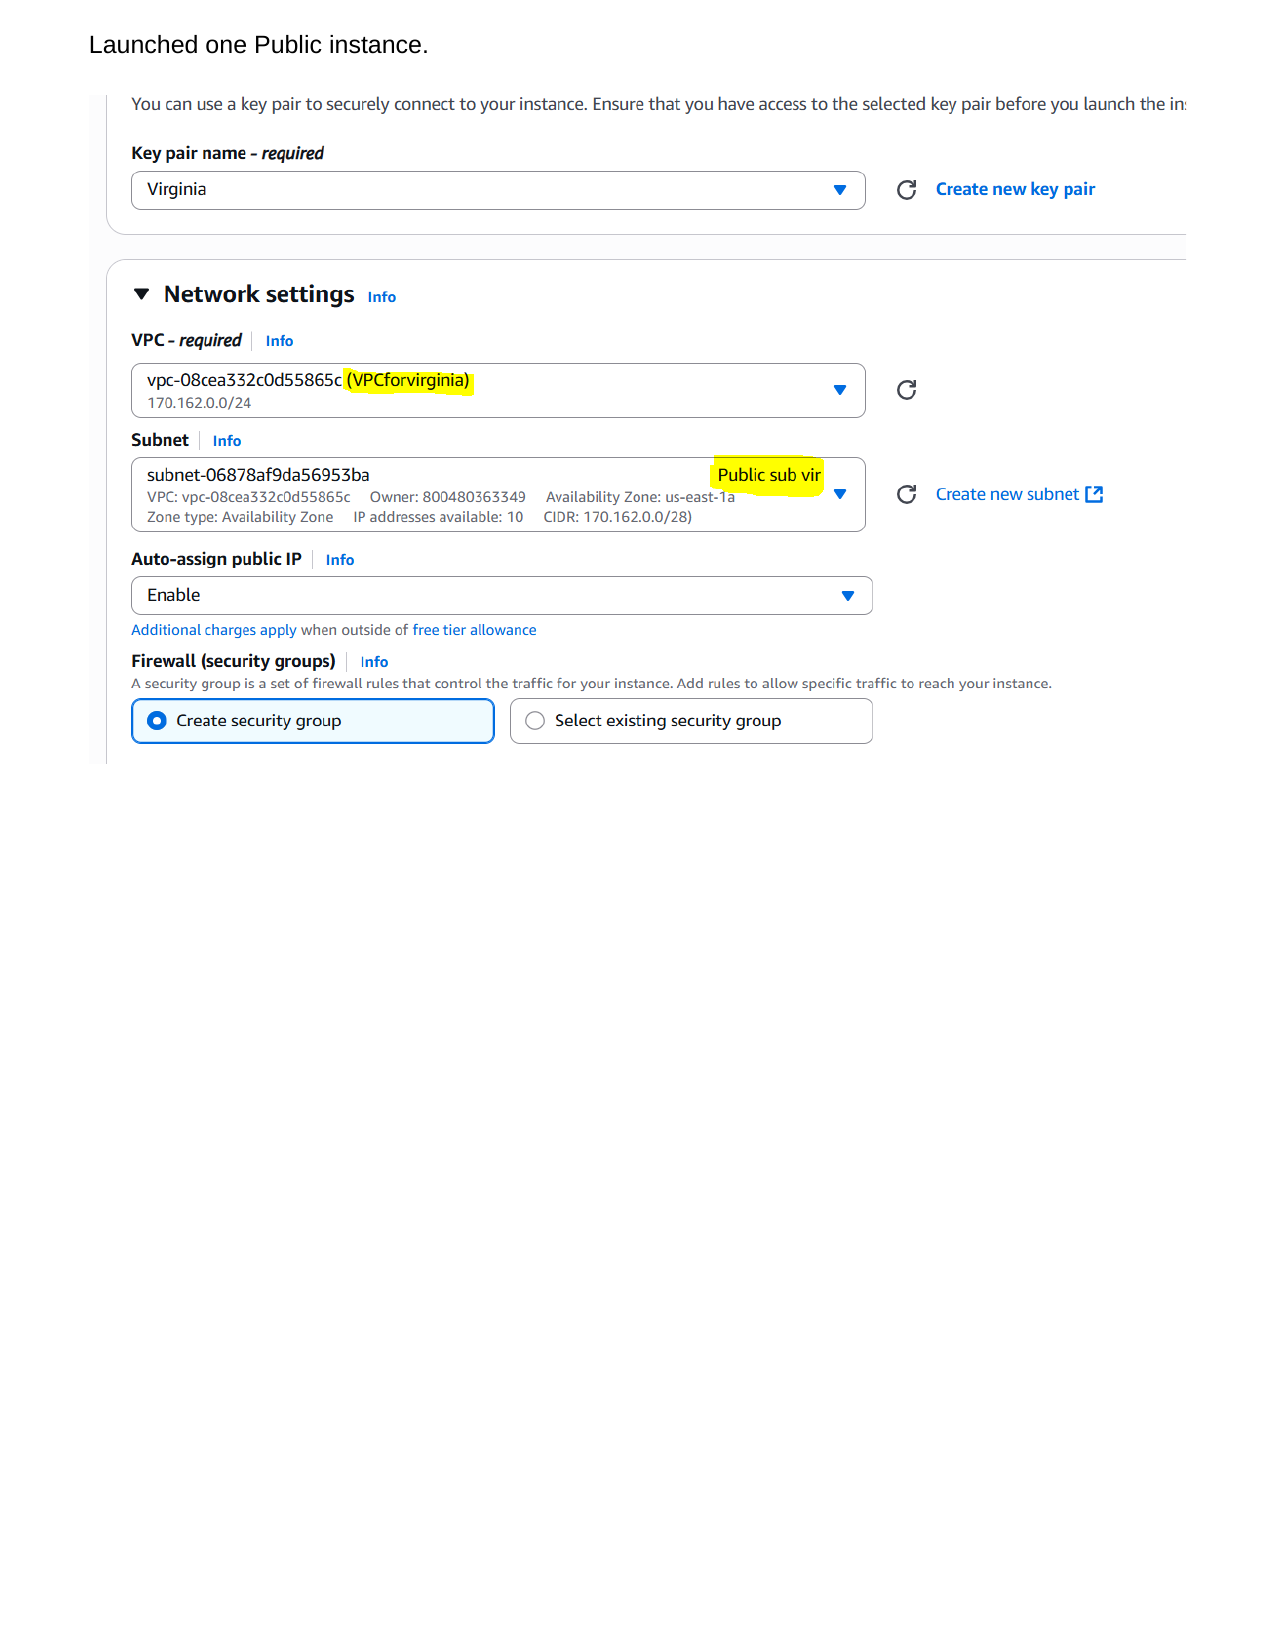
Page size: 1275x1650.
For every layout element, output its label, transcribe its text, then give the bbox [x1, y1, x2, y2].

text Launched one Public instance. [89, 29, 1186, 58]
picture [88, 95, 1187, 764]
